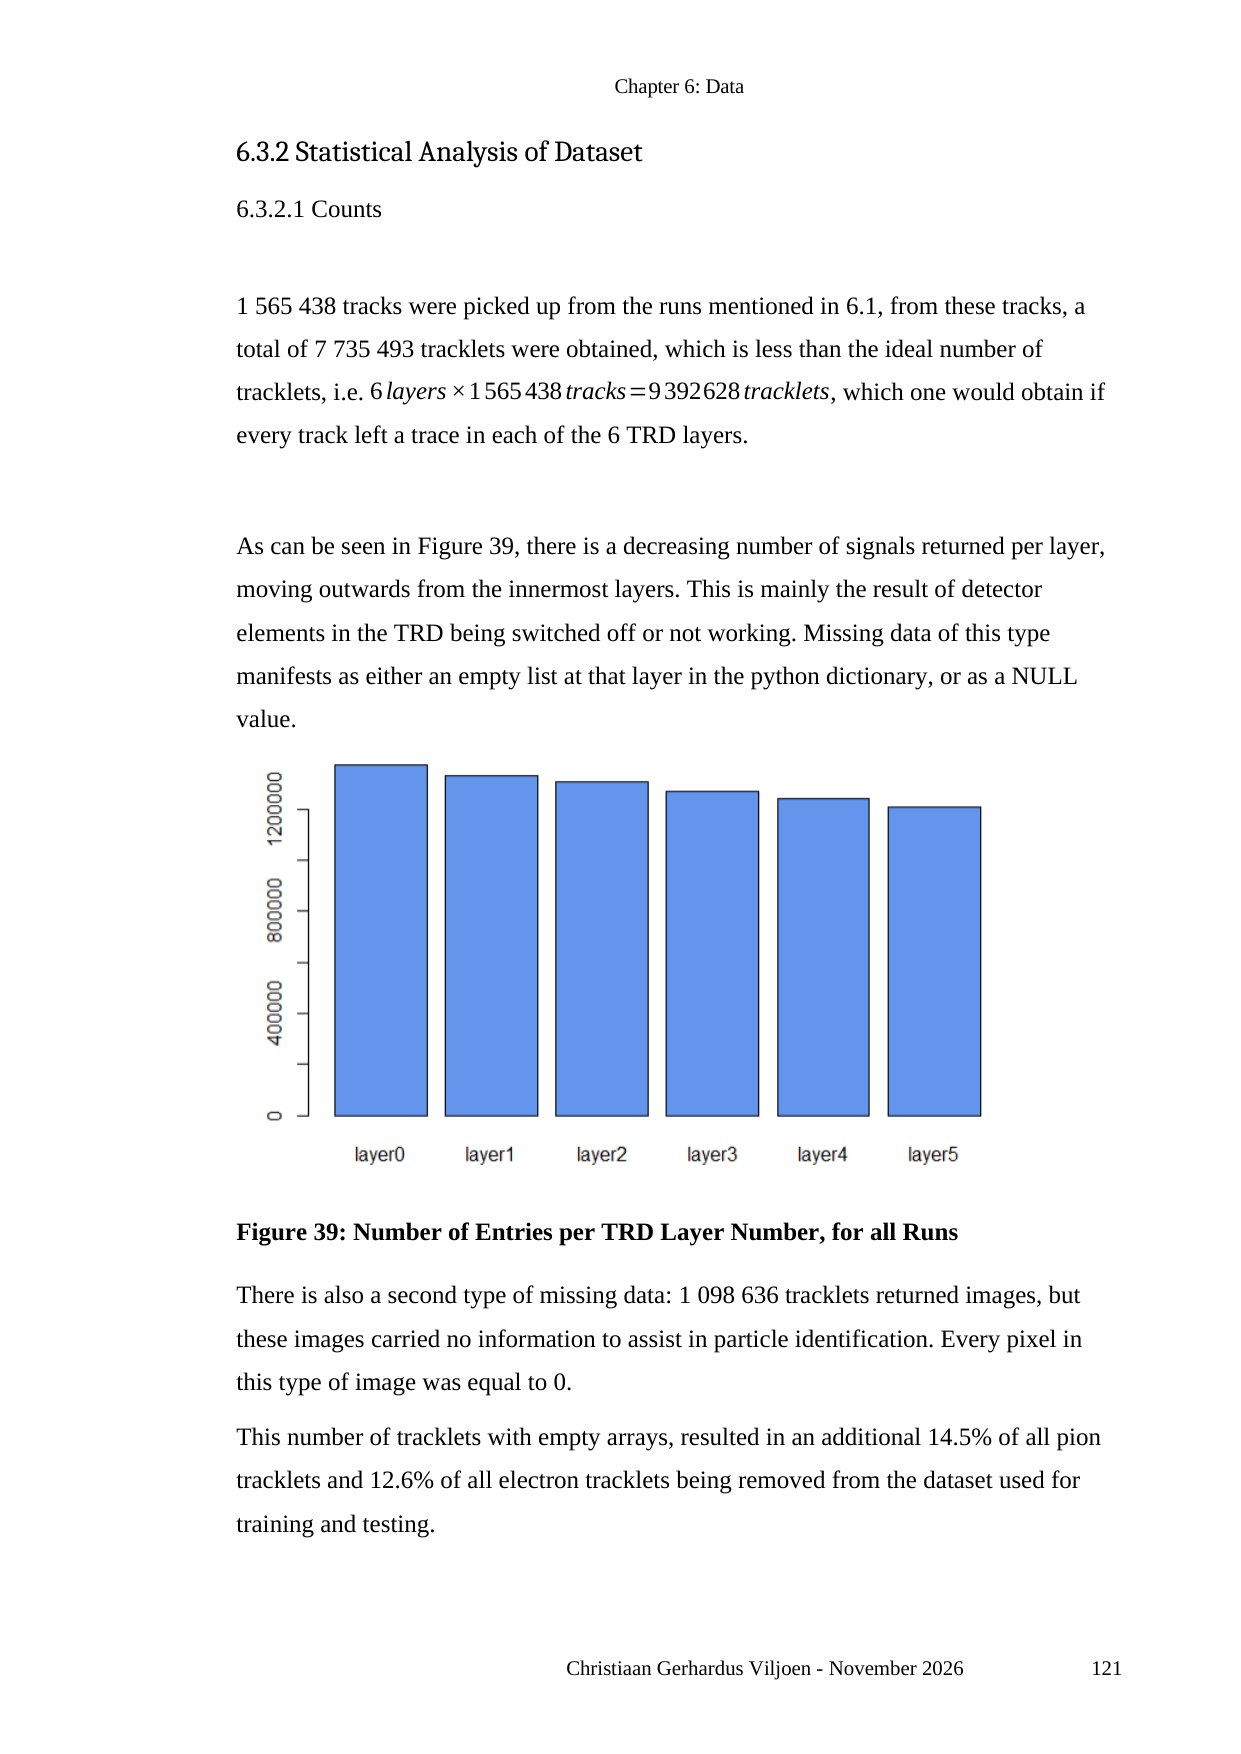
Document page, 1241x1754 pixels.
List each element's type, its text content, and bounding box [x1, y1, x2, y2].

text This number of tracklets with empty arrays, resulted in an additional 14.5% of all pion tracklets and 12.6% of all electron tracklets being removed from the dataset used for training and testing. [236, 1422, 1122, 1537]
text There is also a second type of missing data: 1 098 636 tracklets returned images, but these images carried no information to assist in particle identification. Every pixel in this type of image was equal to 0. [236, 1281, 1122, 1396]
text 1 565 438 tracks were picked up from the runs mentioned in 6.1, from these tracks, a total of 7 735 493 tracklets were obtained, which is less than the ideal number of tracklets, i.e. , which one would obtain if every track left a trace in each of the 6 TRD layers. [236, 291, 1122, 449]
subtitle Statistical Analysis of Dataset [236, 135, 1122, 169]
picture [236, 759, 1045, 1190]
subtitle Counts [236, 194, 1122, 223]
text Figure 39: Number of Entries per TRD Layer Number, for all Runs [236, 1217, 1122, 1245]
text As can be seen in Figure 39, there is a decreasing number of signals returned per layer, moving outwards from the innermost layers. This is mainly the result of detector elements in the TRD being switched off or not working. Missing data of this type manifests as either an empty list at that layer in the python dictionary, or as a NULL value. [236, 531, 1122, 733]
